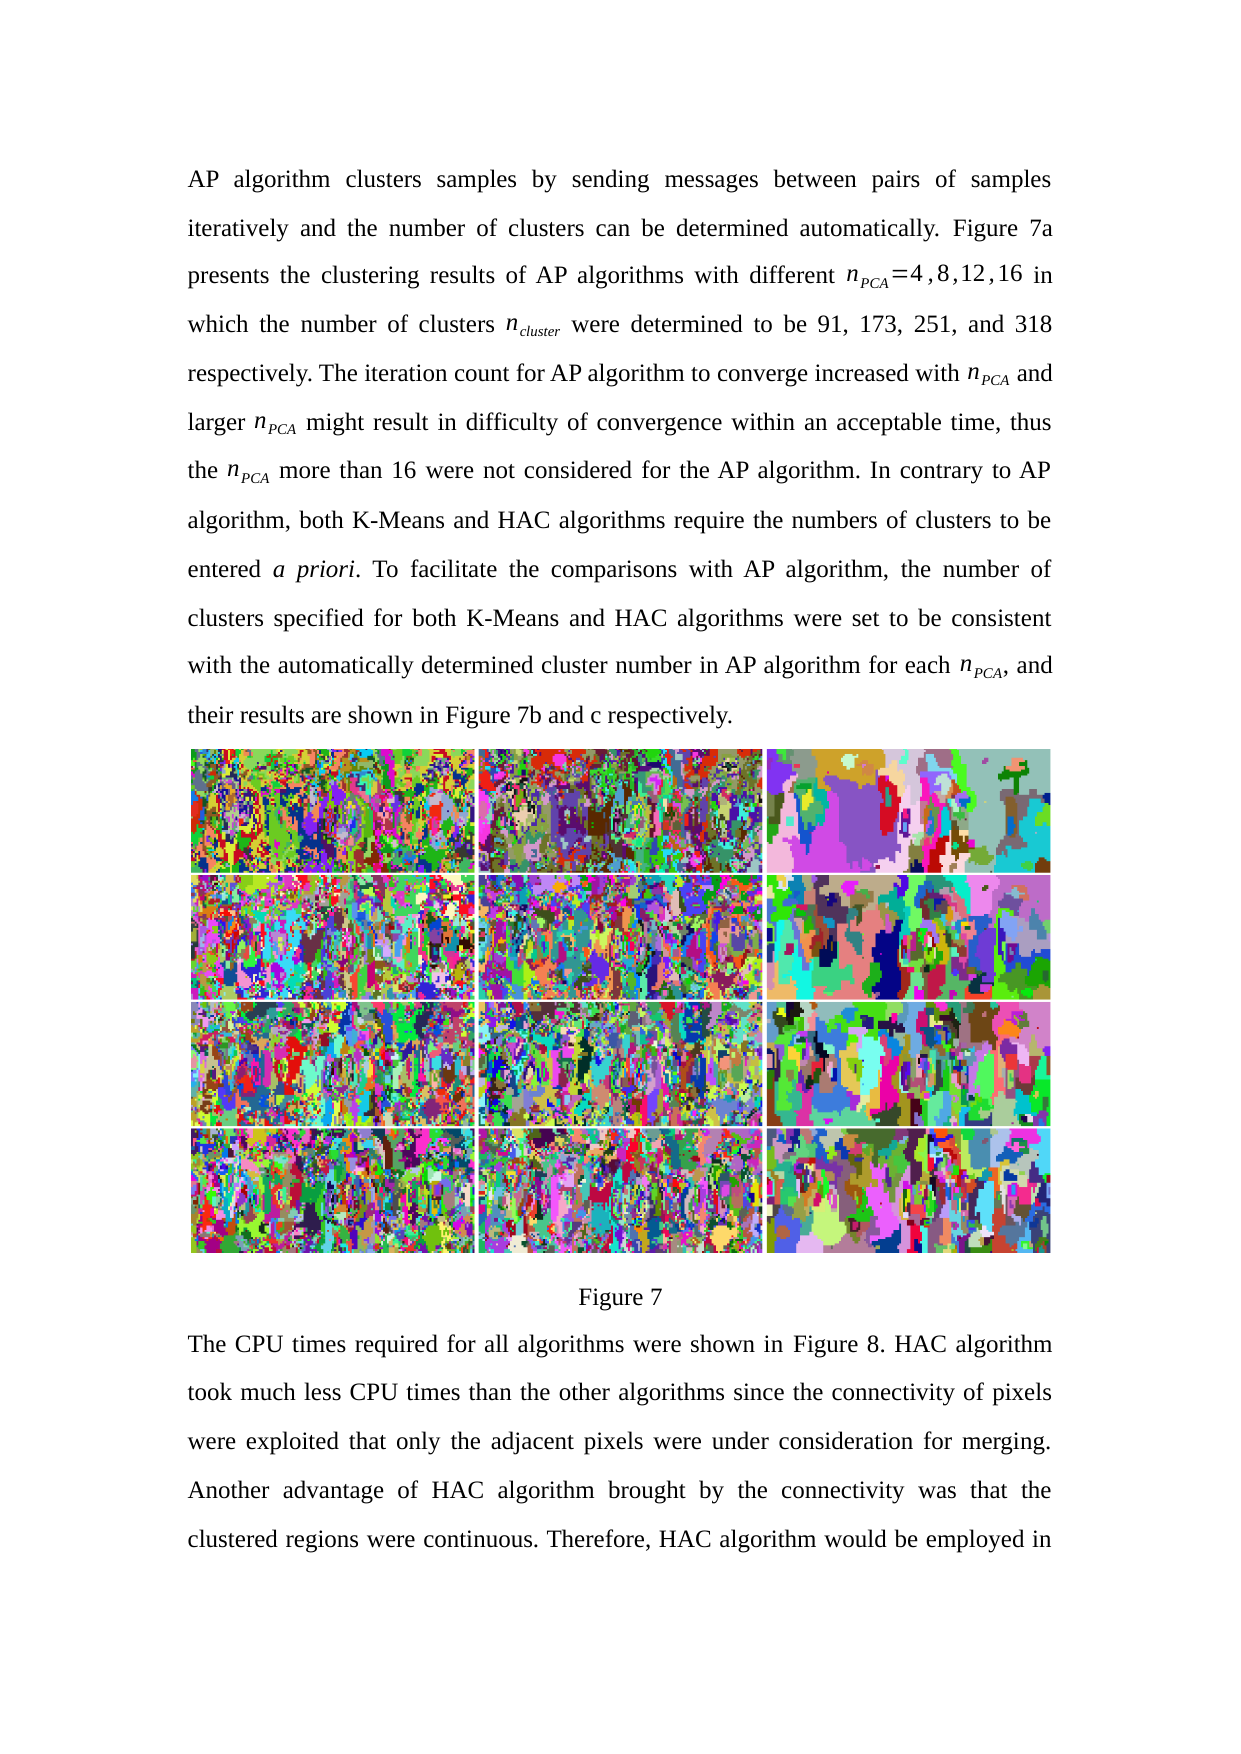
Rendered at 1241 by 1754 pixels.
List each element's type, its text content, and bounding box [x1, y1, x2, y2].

picture [187, 745, 1053, 1256]
text AP algorithm clusters samples by sending messages between pairs of samples iteratively and the number of clusters can be determined automatically. Figure 7a presents the clustering results of AP algorithms with different in which the number of clusters were determined to be 91, 173, 251, and 318 respectively. The iteration count for AP algorithm to converge increased with and larger might result in difficulty of convergence within an acceptable time, thus the more than 16 were not considered for the AP algorithm. In contrary to AP algorithm, both K-Means and HAC algorithms require the numbers of clusters to be entered a priori. To facilitate the comparisons with AP algorithm, the number of clusters specified for both K-Means and HAC algorithms were set to be consistent with the automatically determined cluster number in AP algorithm for each , and their results are shown in Figure 7b and c respectively. [187, 162, 1053, 731]
text Figure 7 [187, 1280, 1053, 1312]
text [187, 1327, 1053, 1554]
